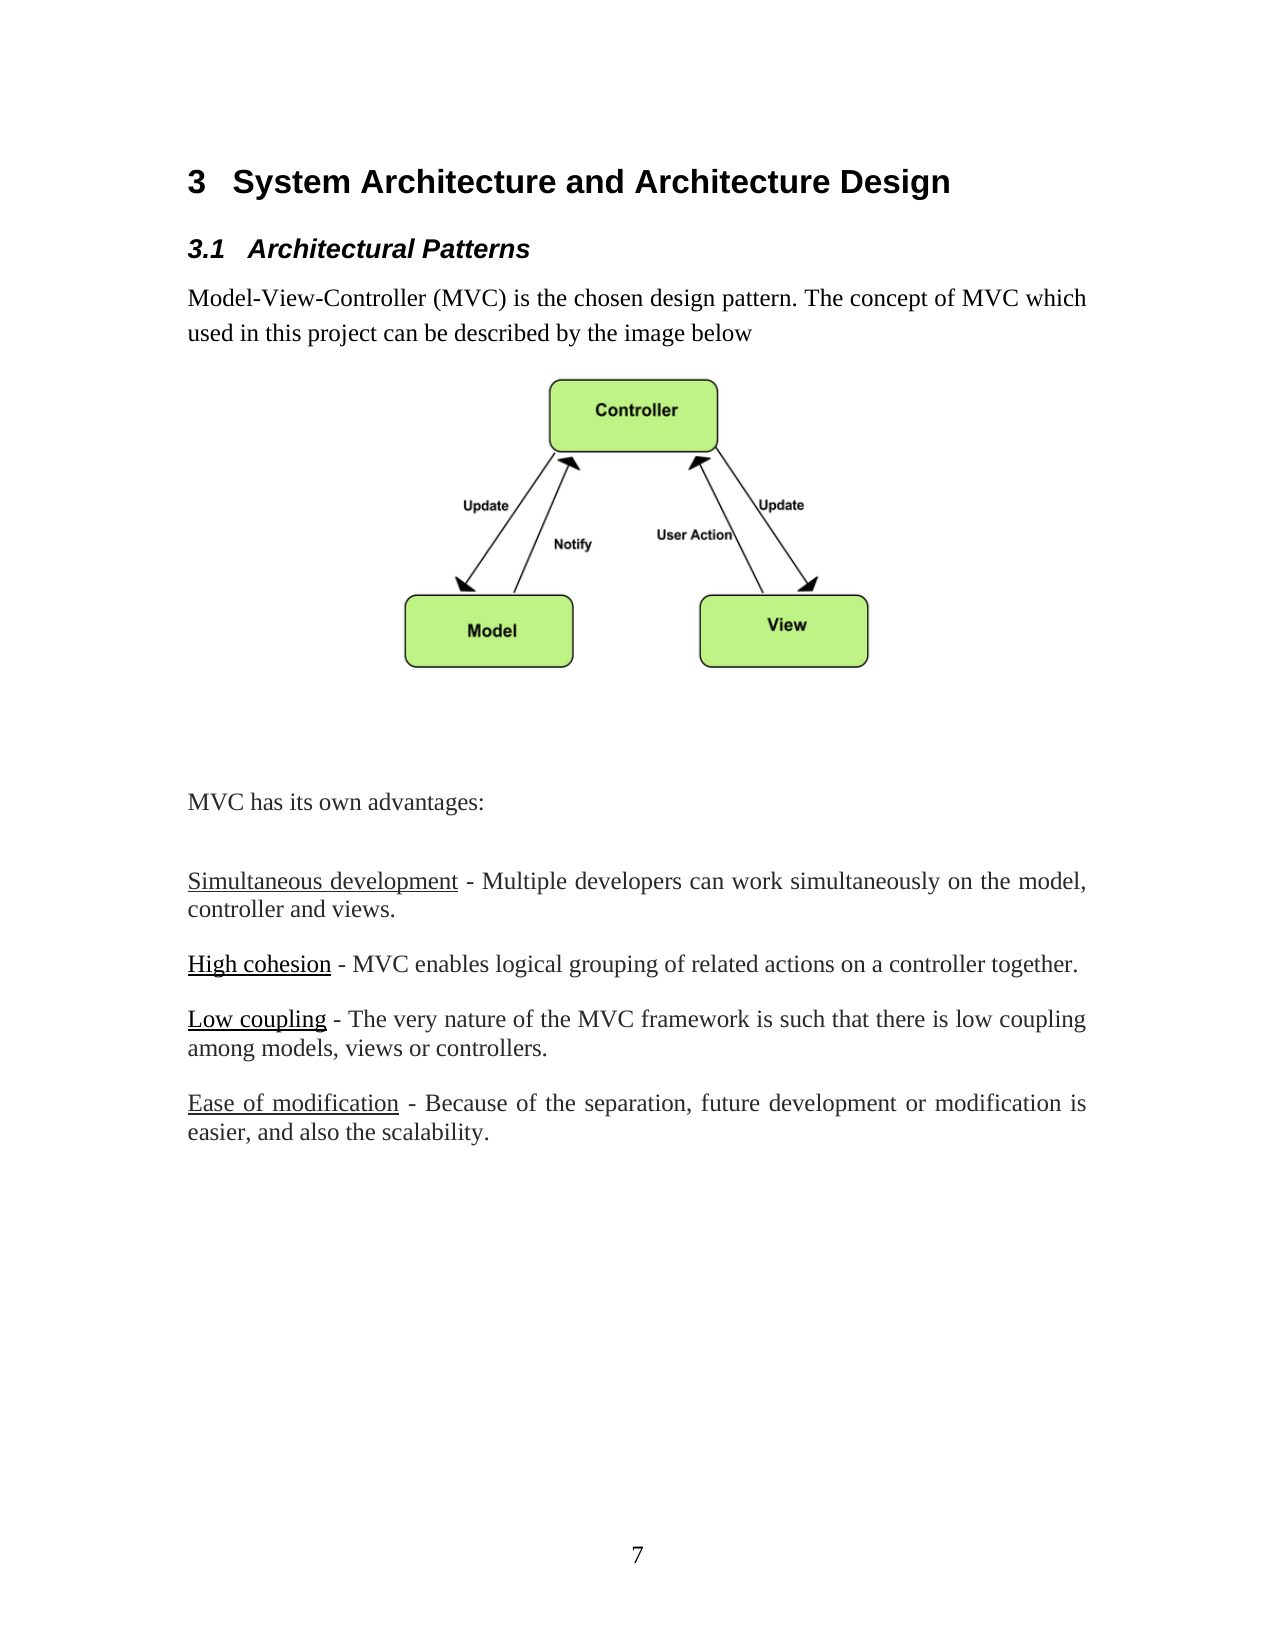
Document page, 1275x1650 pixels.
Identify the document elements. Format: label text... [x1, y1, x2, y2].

text High cohesion - MVC enables logical grouping of related actions on a controller together. [187, 949, 1087, 978]
text Model-View-Controller (MVC) is the chosen design pattern. The concept of MVC which used in this project can be described by the image below [187, 283, 1087, 347]
text Ease of modification - Because of the separation, future development or modification is easier, and also the scalability. [187, 1088, 1087, 1146]
text Low coupling - The very nature of the MVC framework is such that there is low coupling among models, views or controllers. [187, 1004, 1087, 1062]
subtitle Architectural Patterns [187, 233, 1087, 265]
text MVC has its own advantages: [187, 787, 1087, 816]
picture [391, 365, 884, 685]
text Simultaneous development - Multiple developers can work simultaneously on the model, controller and views. [187, 866, 1087, 923]
subtitle System Architecture and Architecture Design [187, 162, 1087, 201]
